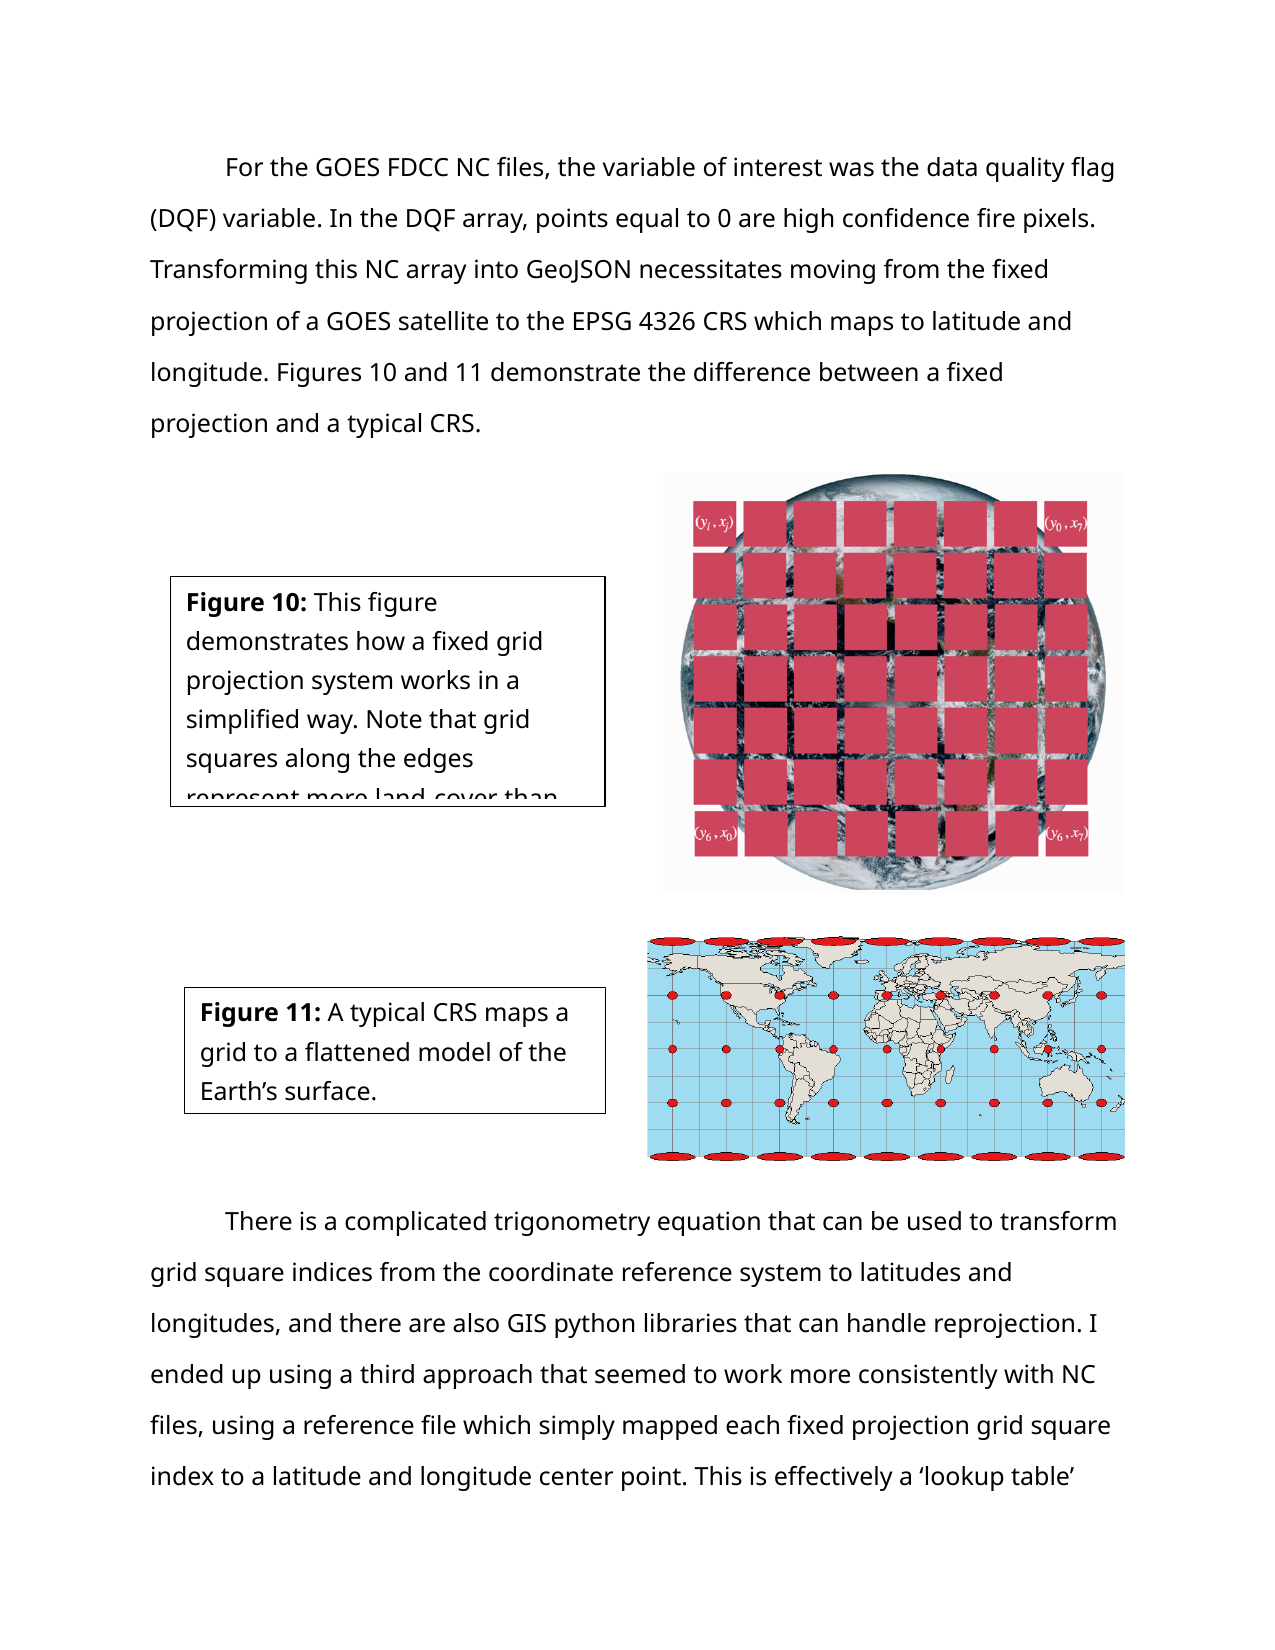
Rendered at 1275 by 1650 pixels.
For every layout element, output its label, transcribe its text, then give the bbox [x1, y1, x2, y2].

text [150, 1203, 1125, 1493]
picture [647, 927, 1125, 1170]
text For the GOES FDCC NC files, the variable of interest was the data quality flag (DQF) variable. In the DQF array, points equal to 0 are high confidence fire pixels. Transforming this NC array into GeoJSON necessitates moving from the fixed projection of a GOES satellite to the EPSG 4326 CRS which maps to latitude and longitude. Figures 10 and 11 demonstrate the difference between a fixed projection and a typical CRS. [150, 150, 1125, 439]
picture [662, 472, 1125, 894]
